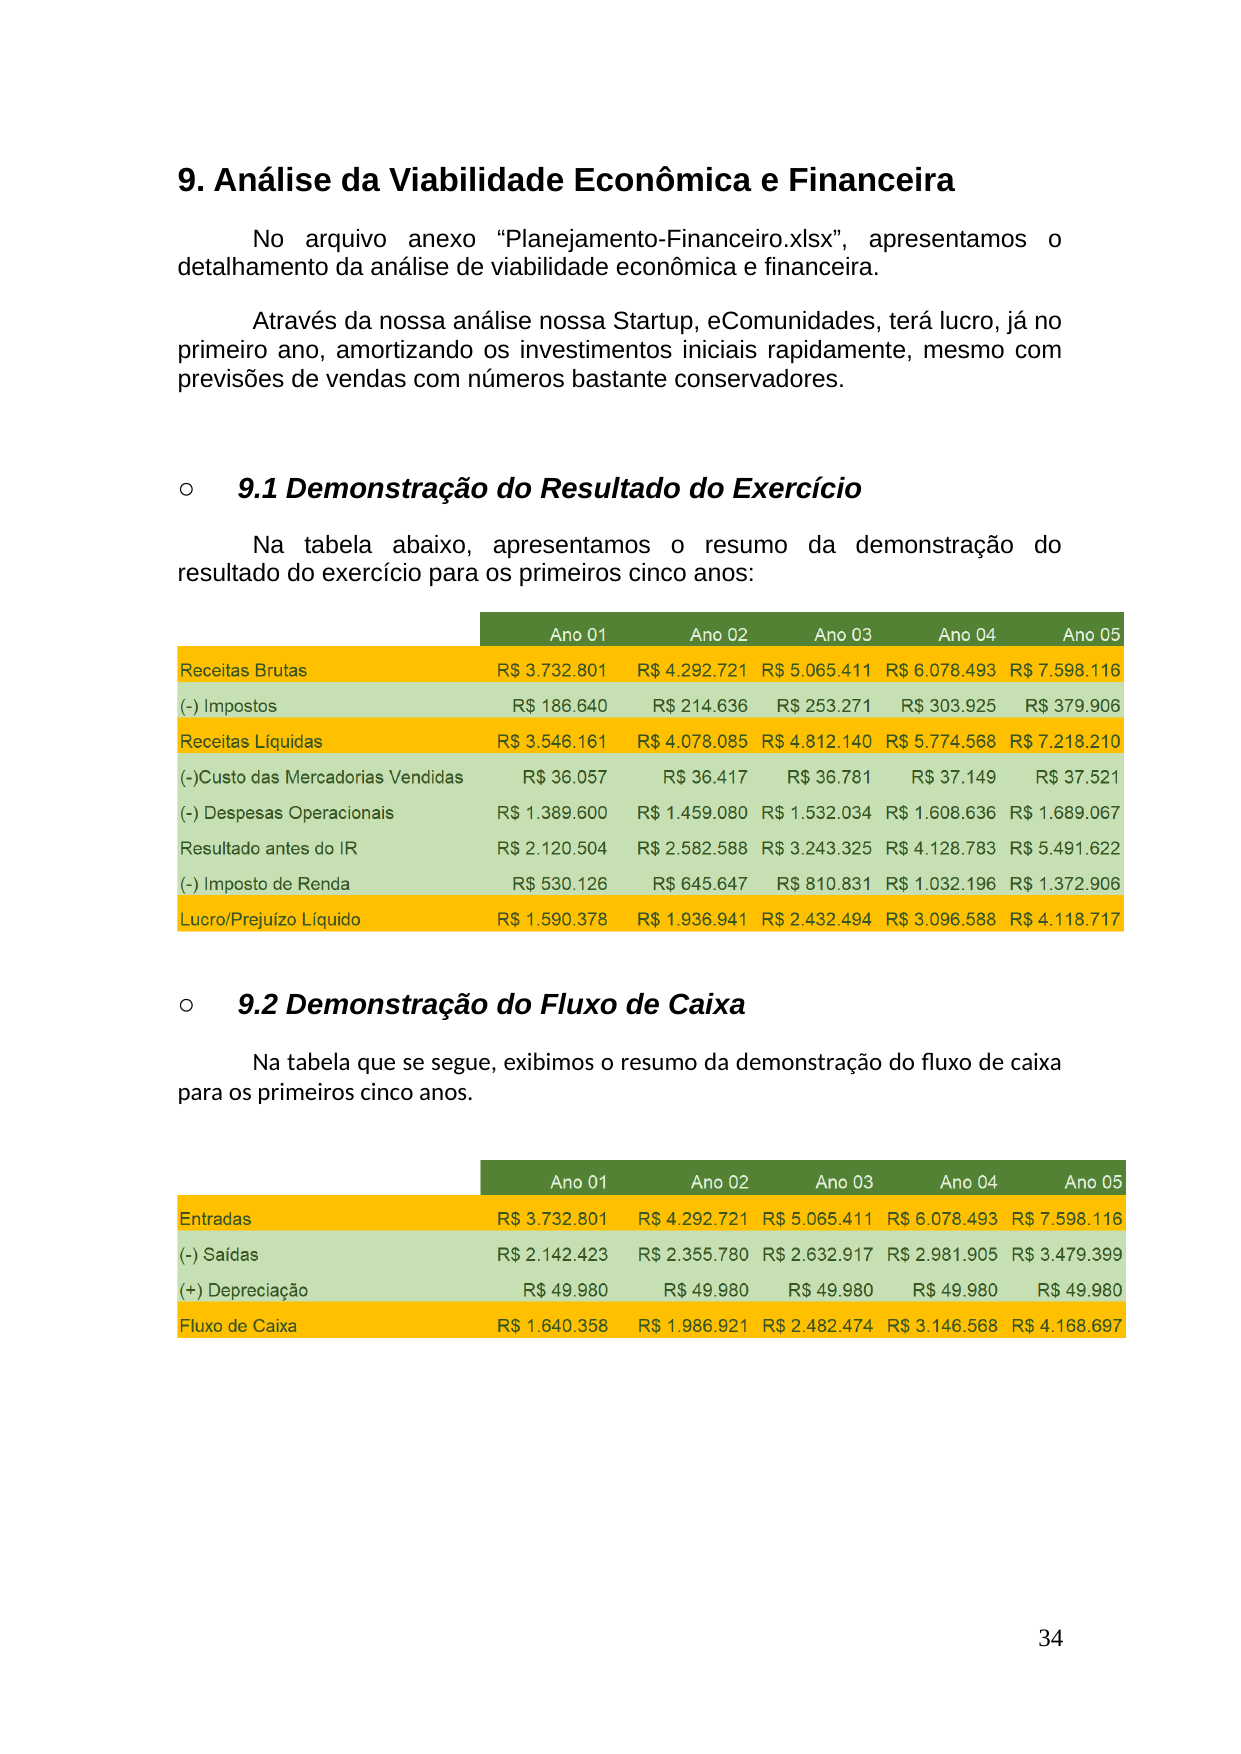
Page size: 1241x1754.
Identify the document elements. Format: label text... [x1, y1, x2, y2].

picture [177, 1160, 1128, 1341]
text No arquivo anexo “Planejamento-Financeiro.xlsx”, apresentamos o detalhamento da análise de viabilidade econômica e financeira. [177, 224, 1063, 281]
subtitle 9.2 Demonstração do Fluxo de Caixa [177, 987, 1063, 1021]
subtitle 9. Análise da Viabilidade Econômica e Financeira [177, 160, 1063, 199]
picture [177, 612, 1126, 934]
subtitle 9.1 Demonstração do Resultado do Exercício [177, 471, 1063, 505]
text Na tabela que se segue, exibimos o resumo da demonstração do fluxo de caixa para os primeiros cinco anos. [177, 1046, 1063, 1107]
text Através da nossa análise nossa Startup, eComunidades, terá lucro, já no primeiro ano, amortizando os investimentos iniciais rapidamente, mesmo com previsões de vendas com números bastante conservadores. [177, 306, 1063, 392]
text Na tabela abaixo, apresentamos o resumo da demonstração do resultado do exercício para os primeiros cinco anos: [177, 530, 1063, 587]
